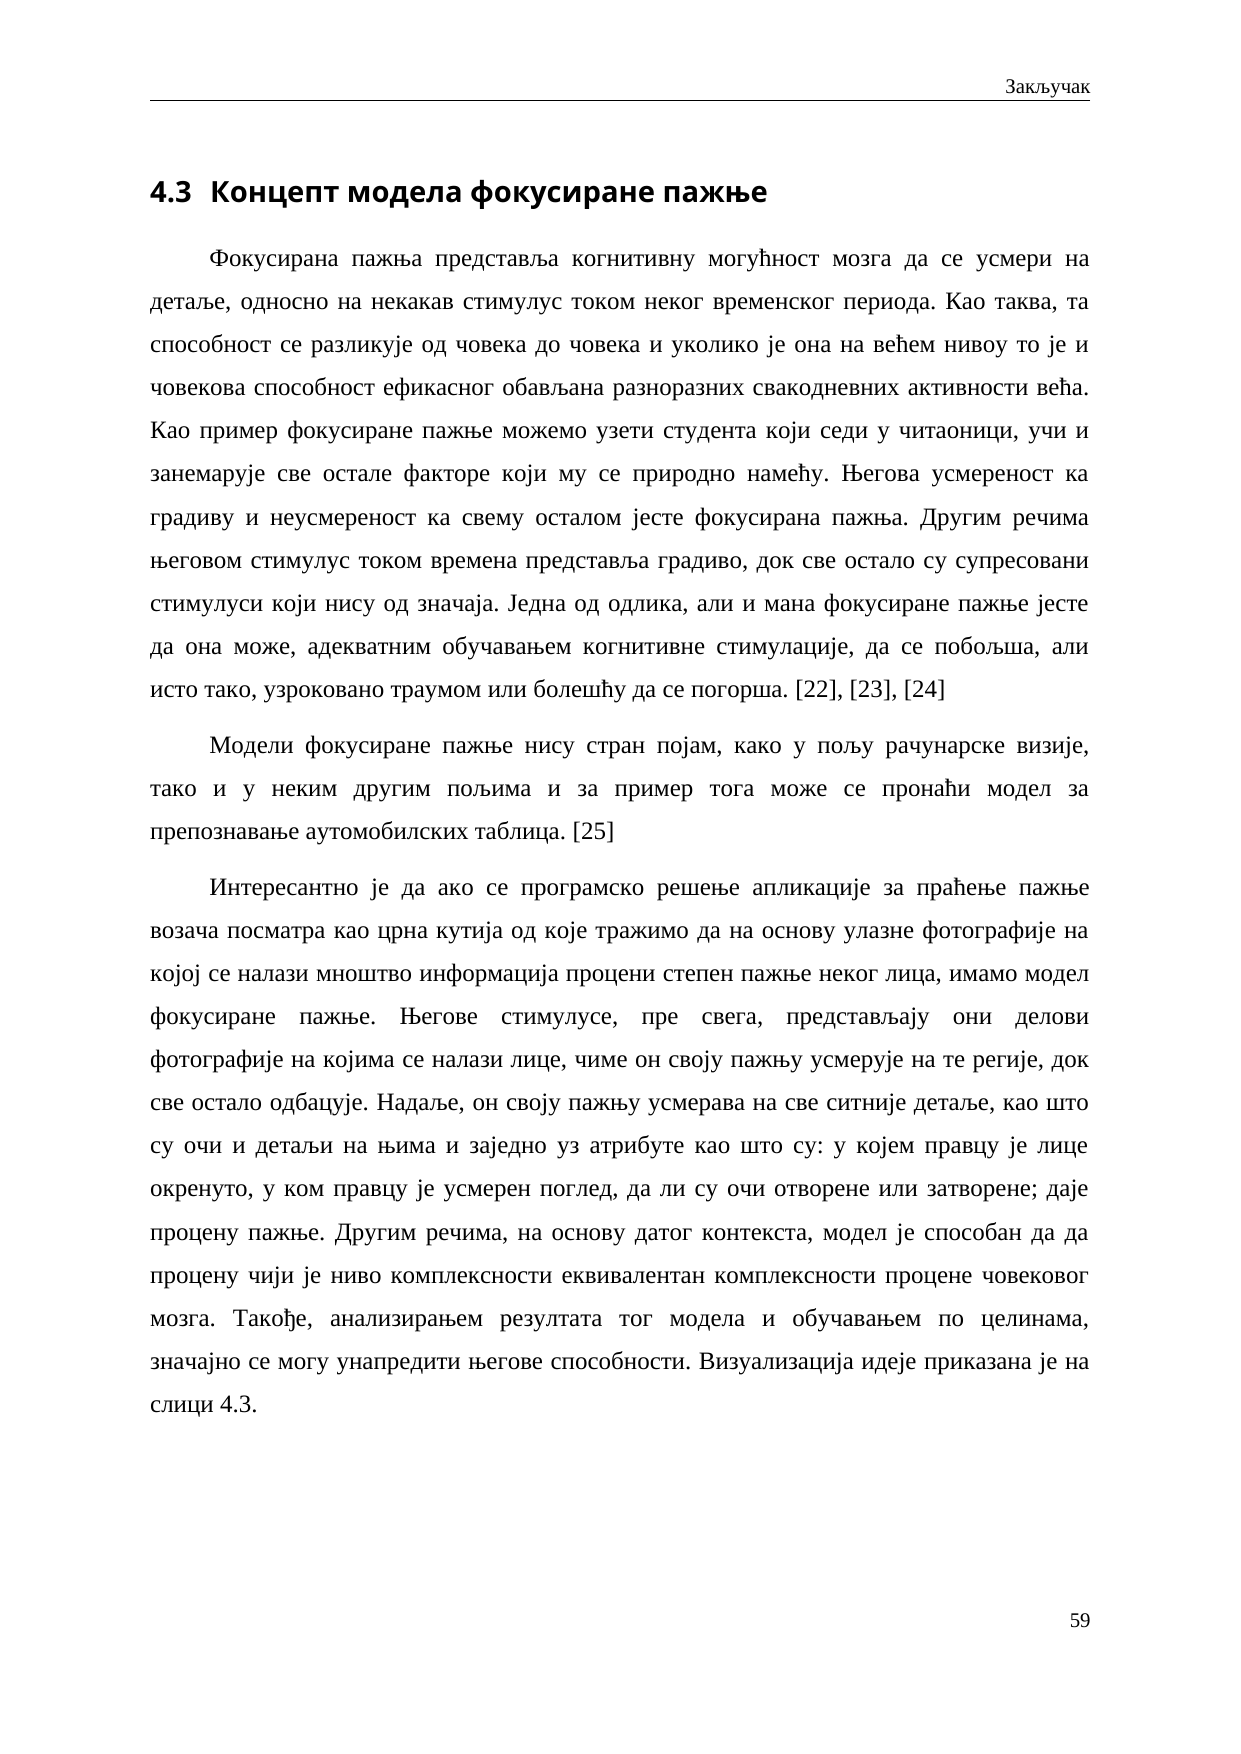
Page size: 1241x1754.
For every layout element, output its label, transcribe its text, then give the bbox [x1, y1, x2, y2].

text Модели фокусиране пажње нису стран појам, како у пољу рачунарске визије, тако и у неким другим пољима и за пример тога може се пронаћи модел за препознавање аутомобилских таблица. [25] [150, 730, 1090, 845]
text Фокусирана пажња представља когнитивну могућност мозга да се усмери на детаље, односно на некакав стимулус током неког временског периода. Као таква, та способност се разликује од човека до човека и уколико је она на већем нивоу то је и човекова способност ефикасног обављана разноразних свакодневних активности већа. Као пример фокусиране пажње можемо узети студента који седи у читаоници, учи и занемарује све остале факторе који му се природно намећу. Његова усмереност ка градиву и неусмереност ка свему осталом јесте фокусирана пажња. Другим речима његовом стимулус током времена представља градиво, док све остало су супресовани стимулуси који нису од значаја. Једна од одлика, али и мана фокусиране пажње јесте да она може, адекватним обучавањем когнитивне стимулације, да се побољша, али исто тако, узроковано траумом или болешћу да се погорша. [22], [23], [24] [150, 243, 1090, 703]
text Интересантно је да ако се програмско решење апликације за праћење пажње возача посматра као црна кутија од које тражимо да на основу улазне фотографије на којој се налази мноштво информација процени степен пажње неког лица, имамо модел фокусиране пажње. Његове стимулусе, пре свега, представљају они делови фотографије на којима се налази лице, чиме он своју пажњу усмерује на те регије, док све остало одбацује. Надаље, он своју пажњу усмерава на све ситније детаље, као што су очи и детаљи на њима и заједно уз атрибуте као што су: у којем правцу је лице окренуто, у ком правцу је усмерен поглед, да ли су очи отворене или затворене; даје процену пажње. Другим речима, на основу датог контекста, модел је способан да да процену чији је ниво комплексности еквивалентан комплексности процене човековог мозга. Такође, анализирањем резултата тог модела и обучавањем по целинама, значајно се могу унапредити његове способности. Визуализација идеје приказана је на слици 4.3. [150, 872, 1090, 1418]
subtitle Концепт модела фокусиране пажње [150, 171, 1090, 211]
